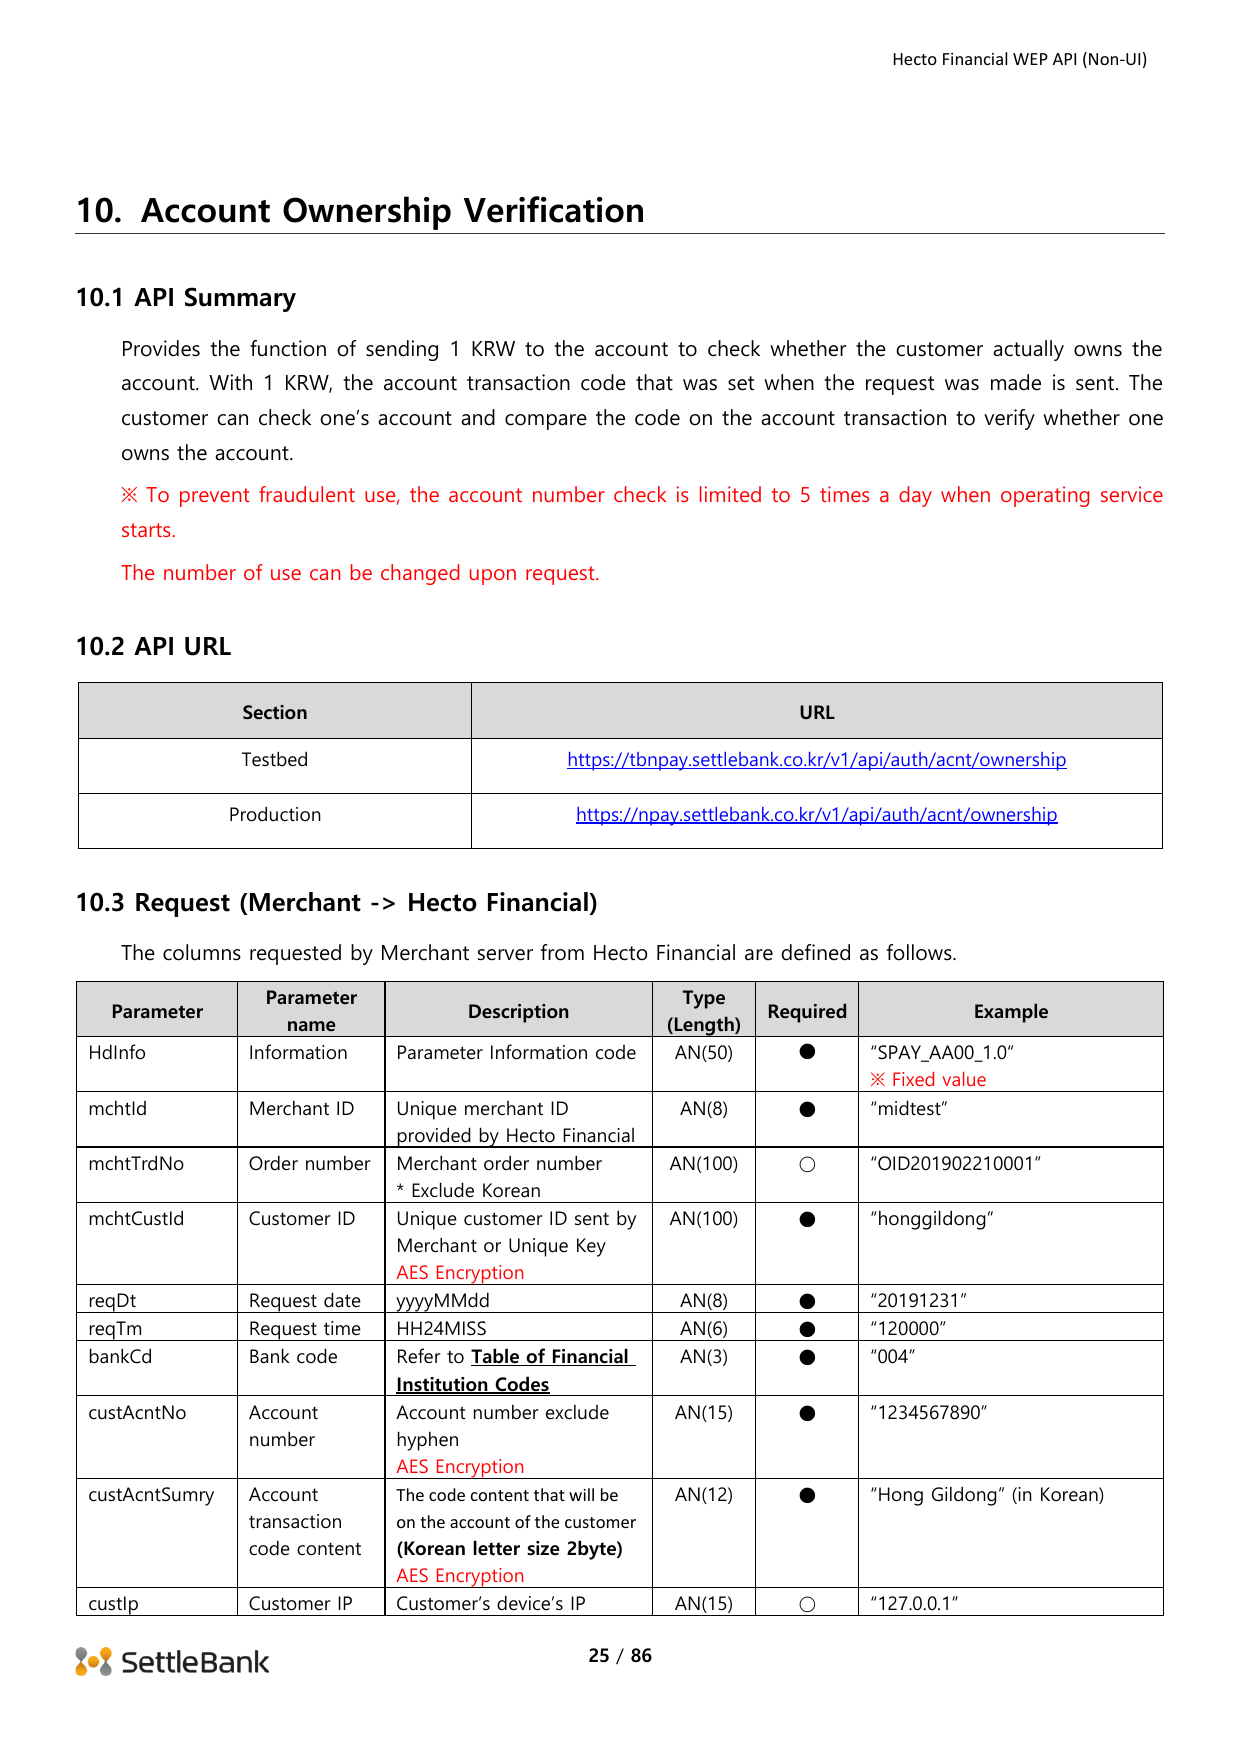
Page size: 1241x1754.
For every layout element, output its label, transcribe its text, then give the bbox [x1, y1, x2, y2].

table_cell “honggildong” [859, 1203, 1163, 1284]
table_header Example [859, 982, 1163, 1036]
table_cell AN(50) [653, 1037, 755, 1091]
table_cell Information [238, 1037, 384, 1091]
table_cell ● [756, 1285, 858, 1312]
table_cell AN(15) [653, 1396, 755, 1478]
table_cell AN(3) [653, 1341, 755, 1395]
table_cell Unique customer ID sent by Merchant or Unique Key AES Encryption [386, 1203, 652, 1284]
table_cell AN(12) [653, 1479, 755, 1587]
table_header URL [472, 683, 1162, 738]
table_cell custIp [77, 1588, 237, 1615]
table_cell ● [756, 1203, 858, 1284]
table_header Type (Length) [653, 982, 755, 1036]
table_cell ○ [756, 1588, 858, 1615]
table_cell mchtTrdNo [77, 1148, 237, 1202]
table_cell Merchant ID [238, 1092, 384, 1146]
table_cell Customer IP Address [238, 1588, 384, 1615]
table_cell custAcntNo [77, 1396, 237, 1478]
table_cell Account transaction code content [238, 1479, 384, 1587]
table_cell Request date [238, 1285, 384, 1312]
table_cell ● [756, 1313, 858, 1340]
table_cell ● [756, 1479, 858, 1587]
table_cell AN(15) [653, 1588, 755, 1615]
table_cell Refer to Table of Financial Institution Codes [386, 1341, 652, 1395]
table_header Parameter name [238, 982, 384, 1036]
table_cell The code content that will be on the account of the customer (Korean letter size 2byte) AES Encryption [386, 1479, 652, 1587]
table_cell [386, 1588, 652, 1615]
text The columns requested by Merchant server from Hecto Financial are defined as follows. [121, 938, 1165, 966]
table_cell AN(6) [653, 1313, 755, 1340]
table_cell “004” [859, 1341, 1163, 1395]
table_cell AN(100) [653, 1148, 755, 1202]
table_cell Unique merchant ID provided by Hecto Financial [386, 1092, 652, 1146]
text ※ To prevent fraudulent use, the account number check is limited to 5 times a day when operating service starts. [121, 480, 1165, 542]
table_cell AN(8) [653, 1285, 755, 1312]
table_cell reqDt [77, 1285, 237, 1312]
table_cell HH24MISS [386, 1313, 652, 1340]
subtitle Account Ownership Verification [75, 186, 1165, 233]
table_cell mchtId [77, 1092, 237, 1146]
table_cell custAcntSumry [77, 1479, 237, 1587]
table_cell reqTm [77, 1313, 237, 1340]
table_header Description [386, 982, 652, 1036]
table_cell Testbed [79, 739, 471, 793]
table_cell Order number [238, 1148, 384, 1202]
table_cell ● [756, 1092, 858, 1146]
subtitle API Summary [75, 279, 1165, 313]
table_cell Request time [238, 1313, 384, 1340]
table_cell Production [79, 794, 471, 847]
table_cell “SPAY_AA00_1.0“ ※ Fixed value [859, 1037, 1163, 1091]
table_cell bankCd [77, 1341, 237, 1395]
table_cell “1234567890” [859, 1396, 1163, 1478]
table_cell AN(8) [653, 1092, 755, 1146]
table_cell Account number [238, 1396, 384, 1478]
table_cell Bank code [238, 1341, 384, 1395]
table_cell “OID201902210001” [859, 1148, 1163, 1202]
table_cell ● [756, 1341, 858, 1395]
table_cell “127.0.0.1” [859, 1588, 1163, 1615]
table_cell “120000” [859, 1313, 1163, 1340]
table_cell Parameter Information code [386, 1037, 652, 1091]
table_cell ● [756, 1396, 858, 1478]
table_cell AN(100) [653, 1203, 755, 1284]
picture [75, 1647, 270, 1676]
table_cell ● [756, 1037, 858, 1091]
table_header Section [79, 683, 471, 738]
table_cell HdInfo [77, 1037, 237, 1091]
table_cell yyyyMMdd [386, 1285, 652, 1312]
table_cell mchtCustId [77, 1203, 237, 1284]
text Provides the function of sending 1 KRW to the account to check whether the customer actually owns the account. With 1 KRW, the account transaction code that was set when the request was made is sent. The customer can check one’s account and compare the code on the account transaction to verify whether one owns the account. [121, 333, 1165, 465]
table_cell “Hong Gildong” (in Korean) [859, 1479, 1163, 1587]
subtitle API URL [75, 628, 1165, 661]
table_cell ○ [756, 1148, 858, 1202]
table_cell “20191231” [859, 1285, 1163, 1312]
subtitle Request (Merchant -> Hecto Financial) [75, 884, 1165, 917]
table_cell Merchant order number * Exclude Korean [386, 1148, 652, 1202]
table_cell “midtest” [859, 1092, 1163, 1146]
table_cell https://npay.settlebank.co.kr/v1/api/auth/acnt/ownership [472, 794, 1162, 847]
table_header Parameter [77, 982, 237, 1036]
table_cell Account number exclude hyphen AES Encryption [386, 1396, 652, 1478]
text The number of use can be changed upon request. [121, 558, 1165, 585]
table_cell Customer ID [238, 1203, 384, 1284]
table_header Required [756, 982, 858, 1036]
table_cell https://tbnpay.settlebank.co.kr/v1/api/auth/acnt/ownership [472, 739, 1162, 793]
